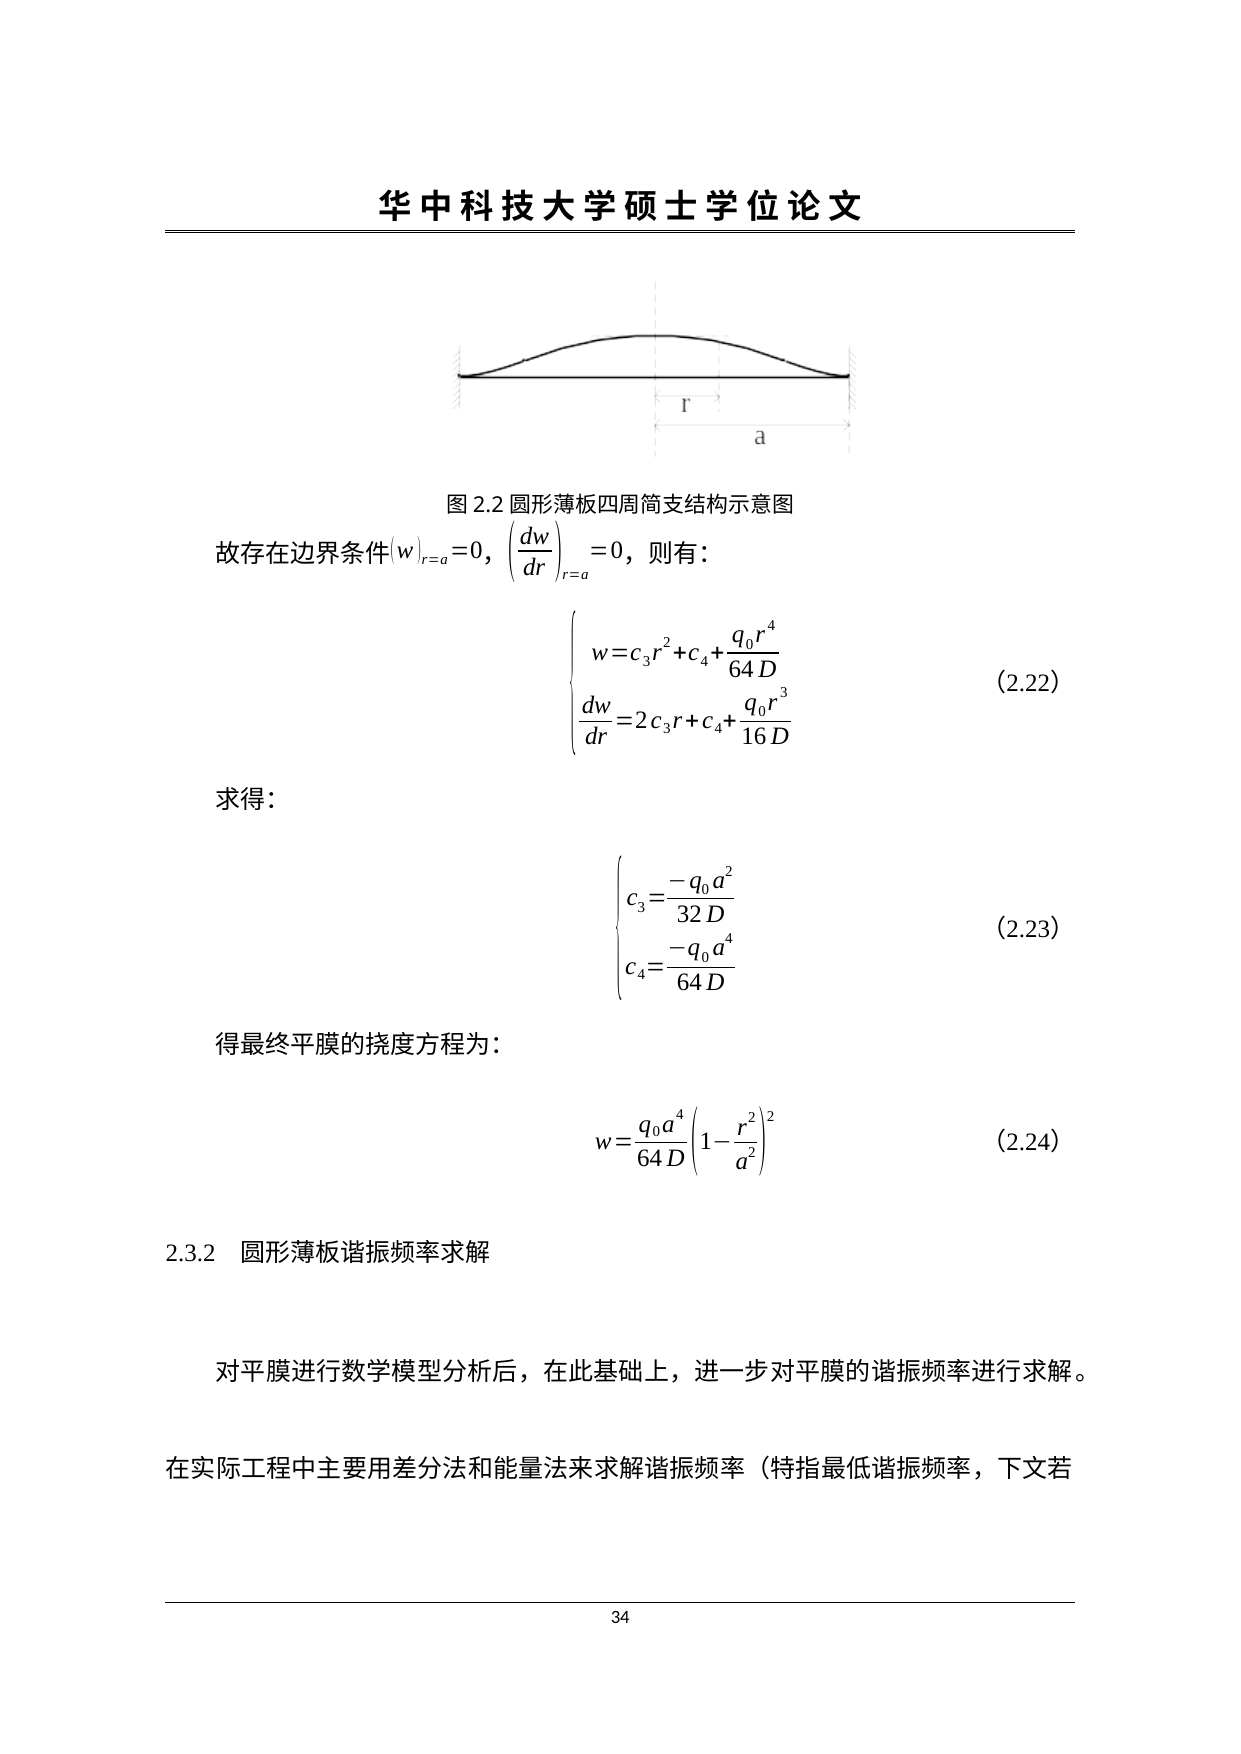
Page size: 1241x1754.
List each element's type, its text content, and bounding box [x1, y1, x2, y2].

text 图2.2 圆形薄板四周简支结构示意图 [165, 487, 1075, 519]
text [165, 1337, 1075, 1499]
text 求得： [165, 765, 1075, 830]
text （2.22） [165, 602, 1075, 765]
list 圆形薄板谐振频率求解 [165, 1218, 1075, 1283]
text （2.23） [165, 848, 1075, 1010]
text （2.24） [165, 1093, 1075, 1191]
text 得最终平膜的挠度方程为： [165, 1010, 1075, 1075]
text 故存在边界条件，，则有： [165, 519, 1075, 584]
